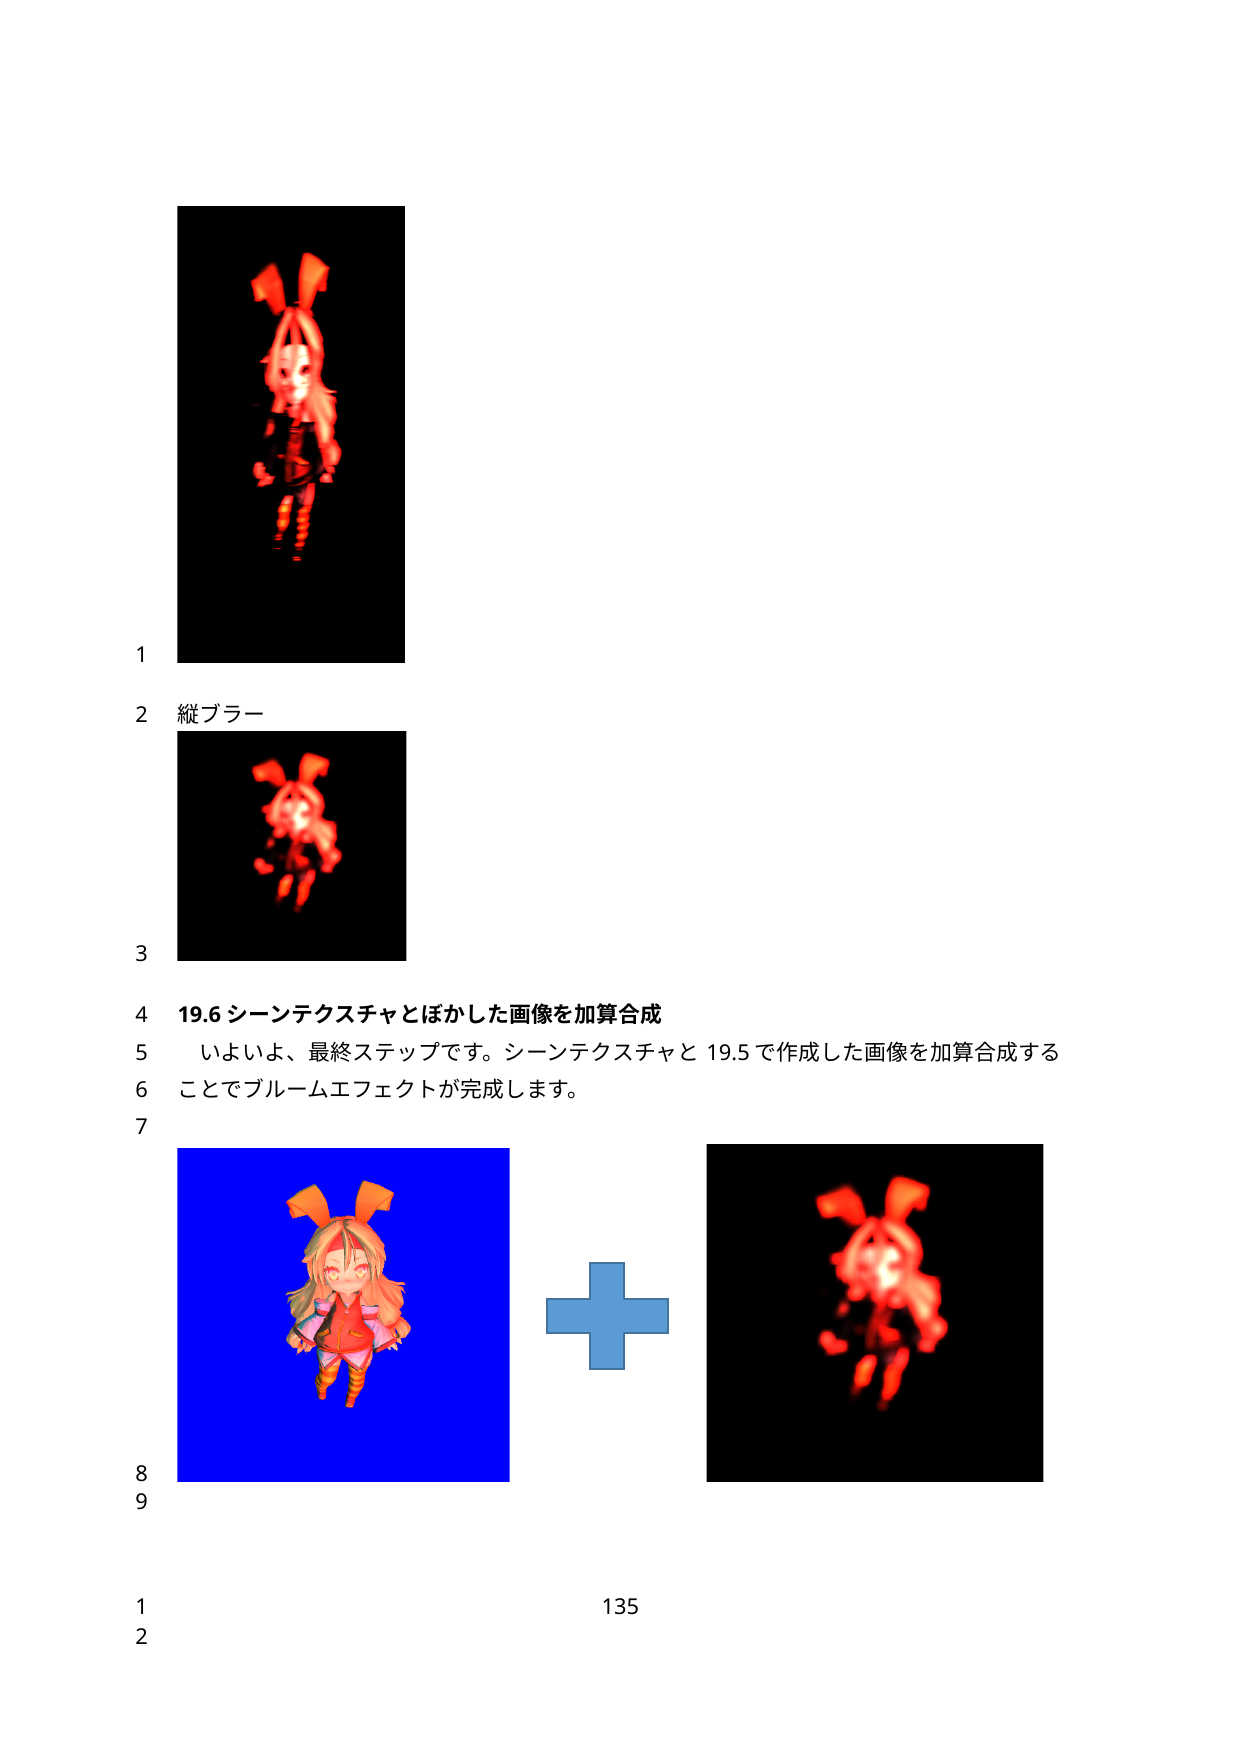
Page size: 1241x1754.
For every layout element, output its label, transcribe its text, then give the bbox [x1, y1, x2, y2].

picture [177, 731, 407, 961]
text 縦ブラー [177, 694, 1063, 732]
text 19.6 シーンテクスチャとぼかした画像を加算合成 [177, 994, 1063, 1032]
picture [177, 206, 405, 663]
picture [706, 1144, 1044, 1482]
picture [177, 1148, 510, 1482]
text いよいよ、最終ステップです。シーンテクスチャと19.5で作成した画像を加算合成することでブルームエフェクトが完成します。 [177, 1032, 1063, 1107]
